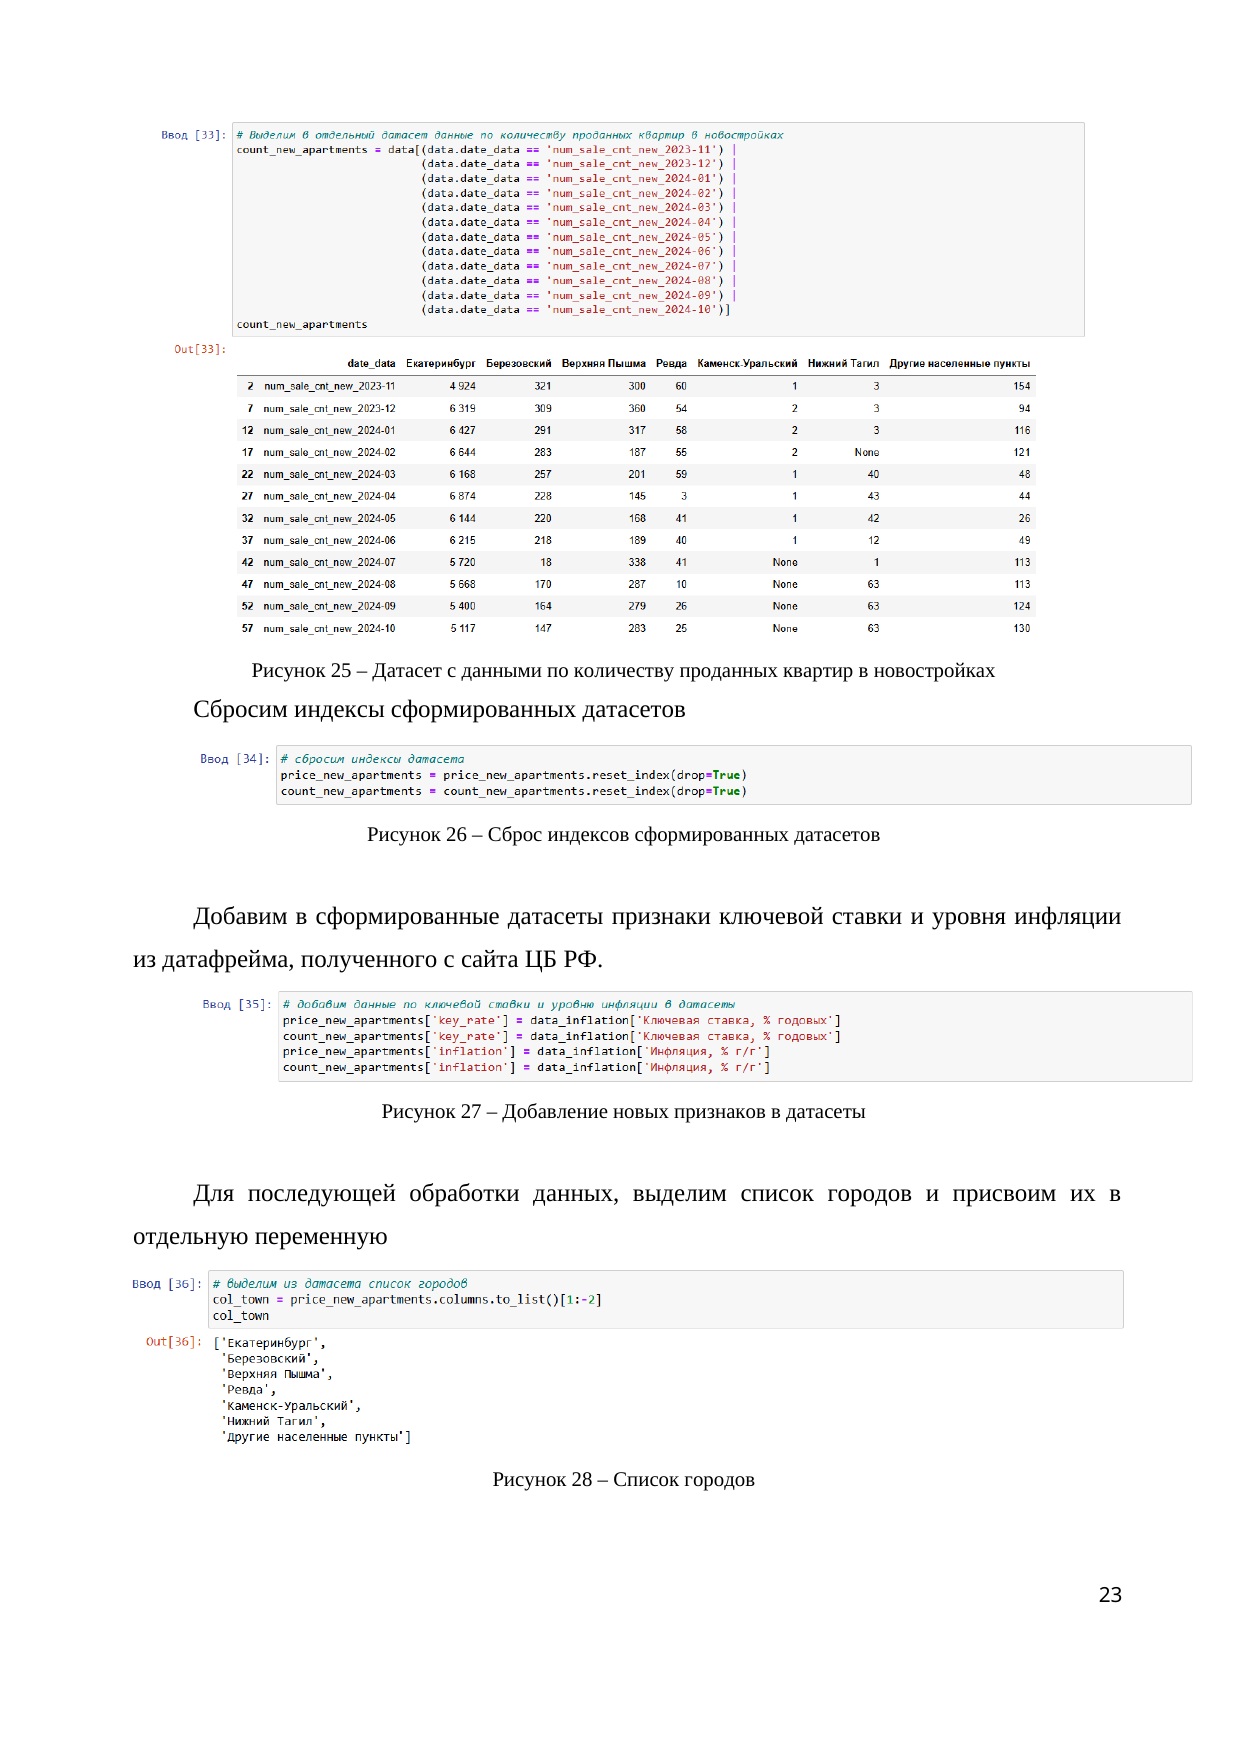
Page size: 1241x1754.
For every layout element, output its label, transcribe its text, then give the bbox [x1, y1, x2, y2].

text Для последующей обработки данных, выделим список городов и присвоим их в отдельную переменную [125, 1178, 1122, 1250]
text Рисунок 25 – Датасет с данными по количеству проданных квартир в новостройках [125, 658, 1122, 682]
picture [154, 118, 1093, 645]
picture [193, 737, 1198, 808]
picture [193, 987, 1198, 1085]
text Рисунок 26 – Сброс индексов сформированных датасетов [125, 822, 1122, 846]
picture [125, 1264, 1130, 1453]
text Добавим в сформированные датасеты признаки ключевой ставки и уровня инфляции из датафрейма, полученного с сайта ЦБ РФ. [133, 901, 1122, 973]
text Сбросим индексы сформированных датасетов [133, 694, 1122, 723]
text Рисунок 28 – Список городов [125, 1467, 1122, 1491]
text Рисунок 27 – Добавление новых признаков в датасеты [125, 1099, 1122, 1123]
